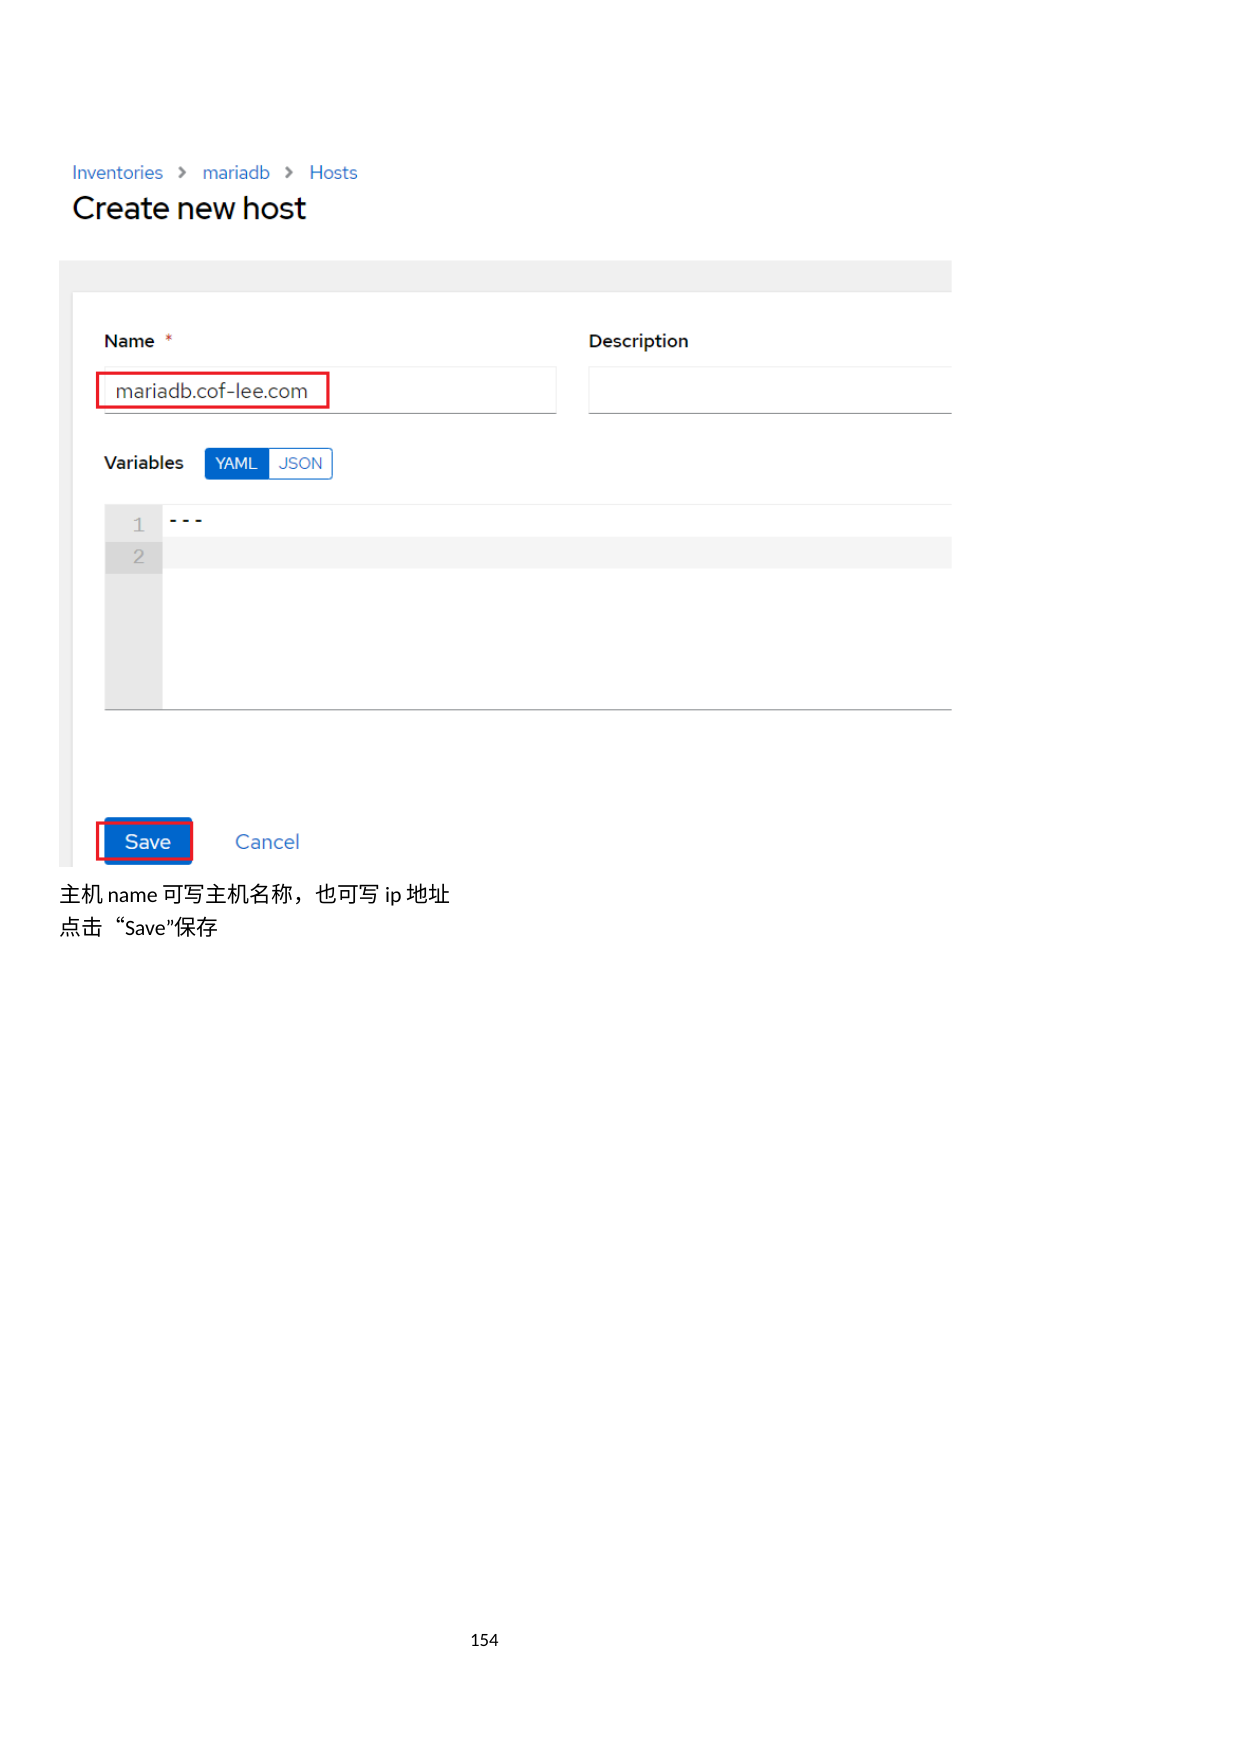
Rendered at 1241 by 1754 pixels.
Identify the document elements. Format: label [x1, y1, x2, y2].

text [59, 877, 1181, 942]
picture [59, 162, 952, 867]
